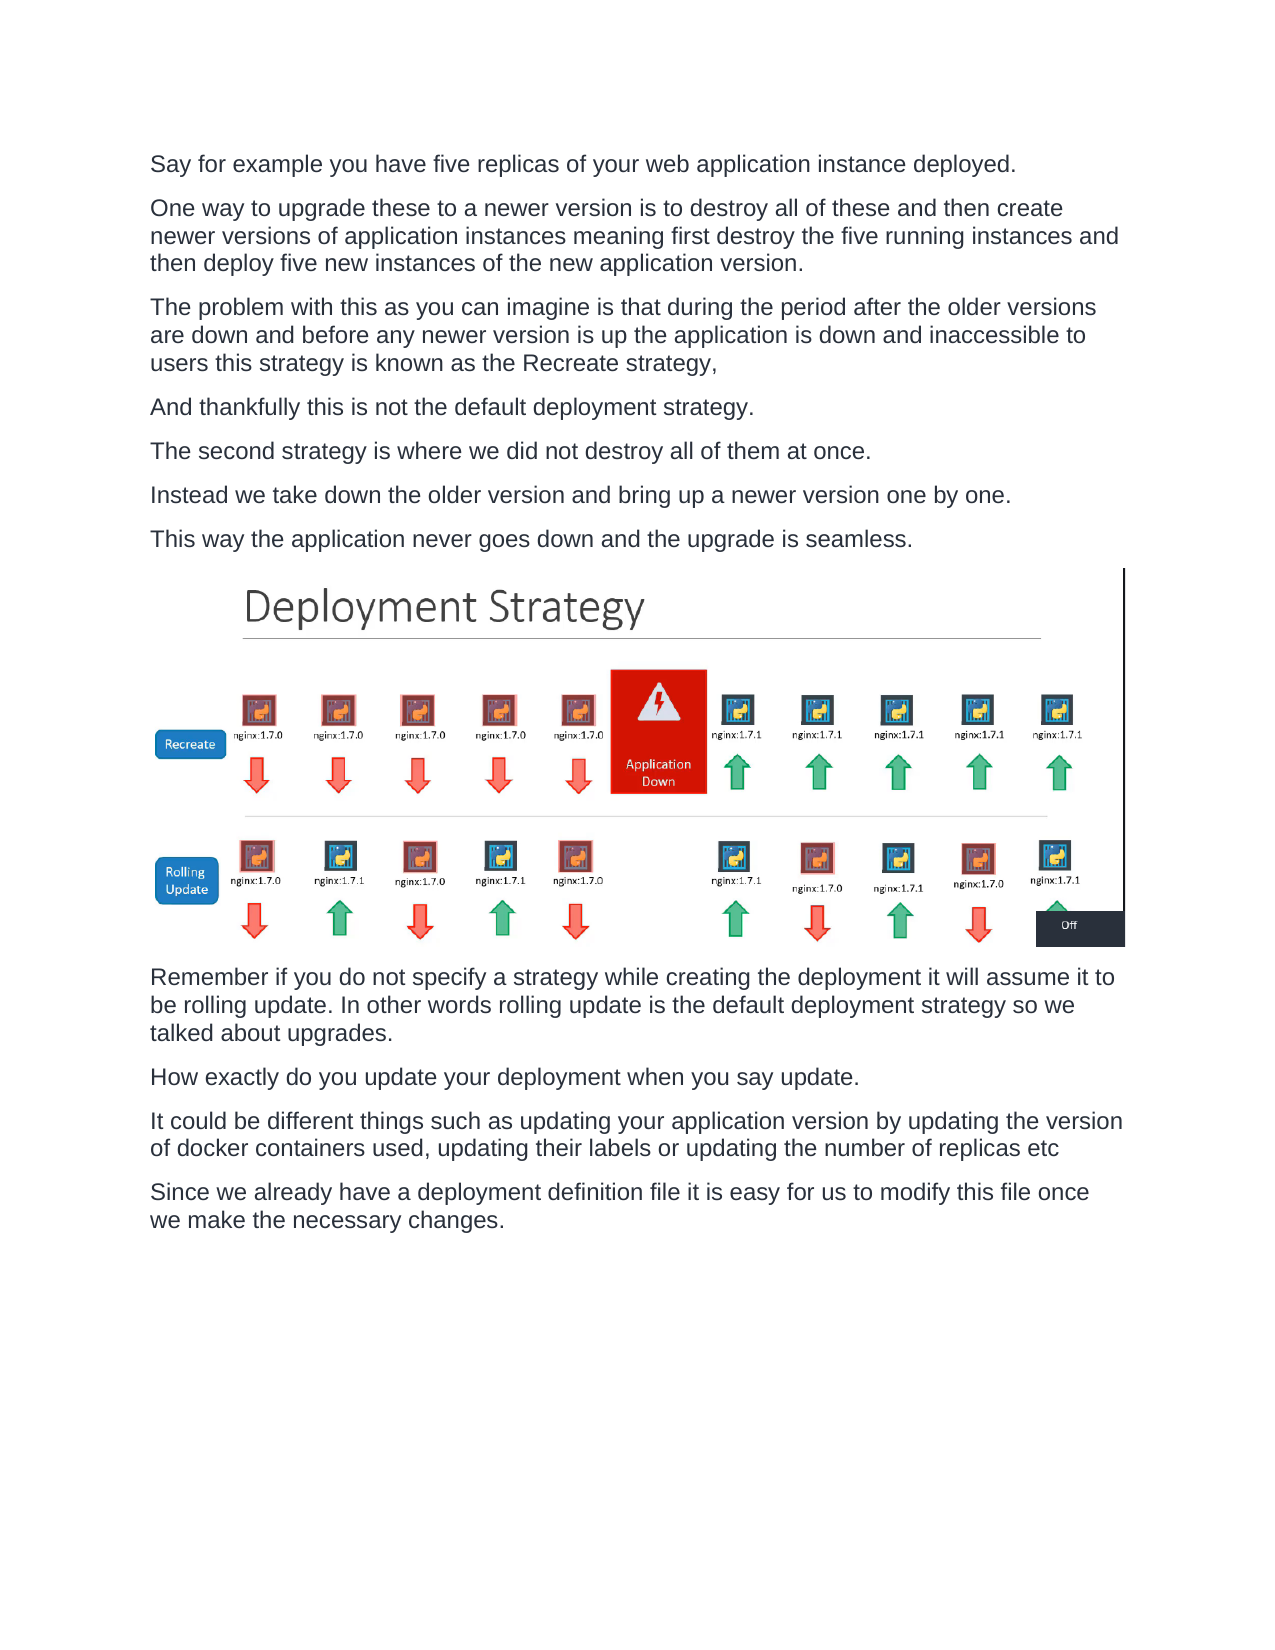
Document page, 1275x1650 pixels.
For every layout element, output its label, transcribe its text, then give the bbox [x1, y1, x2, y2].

text How exactly do you update your deployment when you say update. [150, 1063, 1125, 1090]
text One way to upgrade these to a newer version is to destroy all of these and then create newer versions of application instances meaning first destroy the five running instances and then deploy five new instances of the new application version. [150, 194, 1125, 277]
picture [150, 568, 1125, 947]
text It could be different things such as updating your application version by updating the version of docker containers used, updating their labels or updating the number of replicas etc [150, 1107, 1125, 1162]
text Instead we take down the older version and bring up a newer version one by one. [150, 481, 1125, 508]
text This way the application never goes down and the upgrade is seamless. [150, 525, 1125, 552]
text The second strategy is where we did not destroy all of them at once. [150, 437, 1125, 464]
text Say for example you have five replicas of your web application instance deployed. [150, 150, 1125, 178]
text Remember if you do not specify a strategy while creating the deployment it will assume it to be rolling update. In other words rolling update is the default deployment strategy so we talked about upgrades. [150, 963, 1125, 1046]
text The problem with this as you can imagine is that during the period after the older versions are down and before any newer version is up the application is down and inaccessible to users this strategy is known as the Recreate strategy, [150, 293, 1125, 376]
text Since we already have a deployment definition file it is easy for us to modify this file once we make the necessary changes. [150, 1178, 1125, 1233]
text And thankfully this is not the default deployment strategy. [150, 393, 1125, 420]
